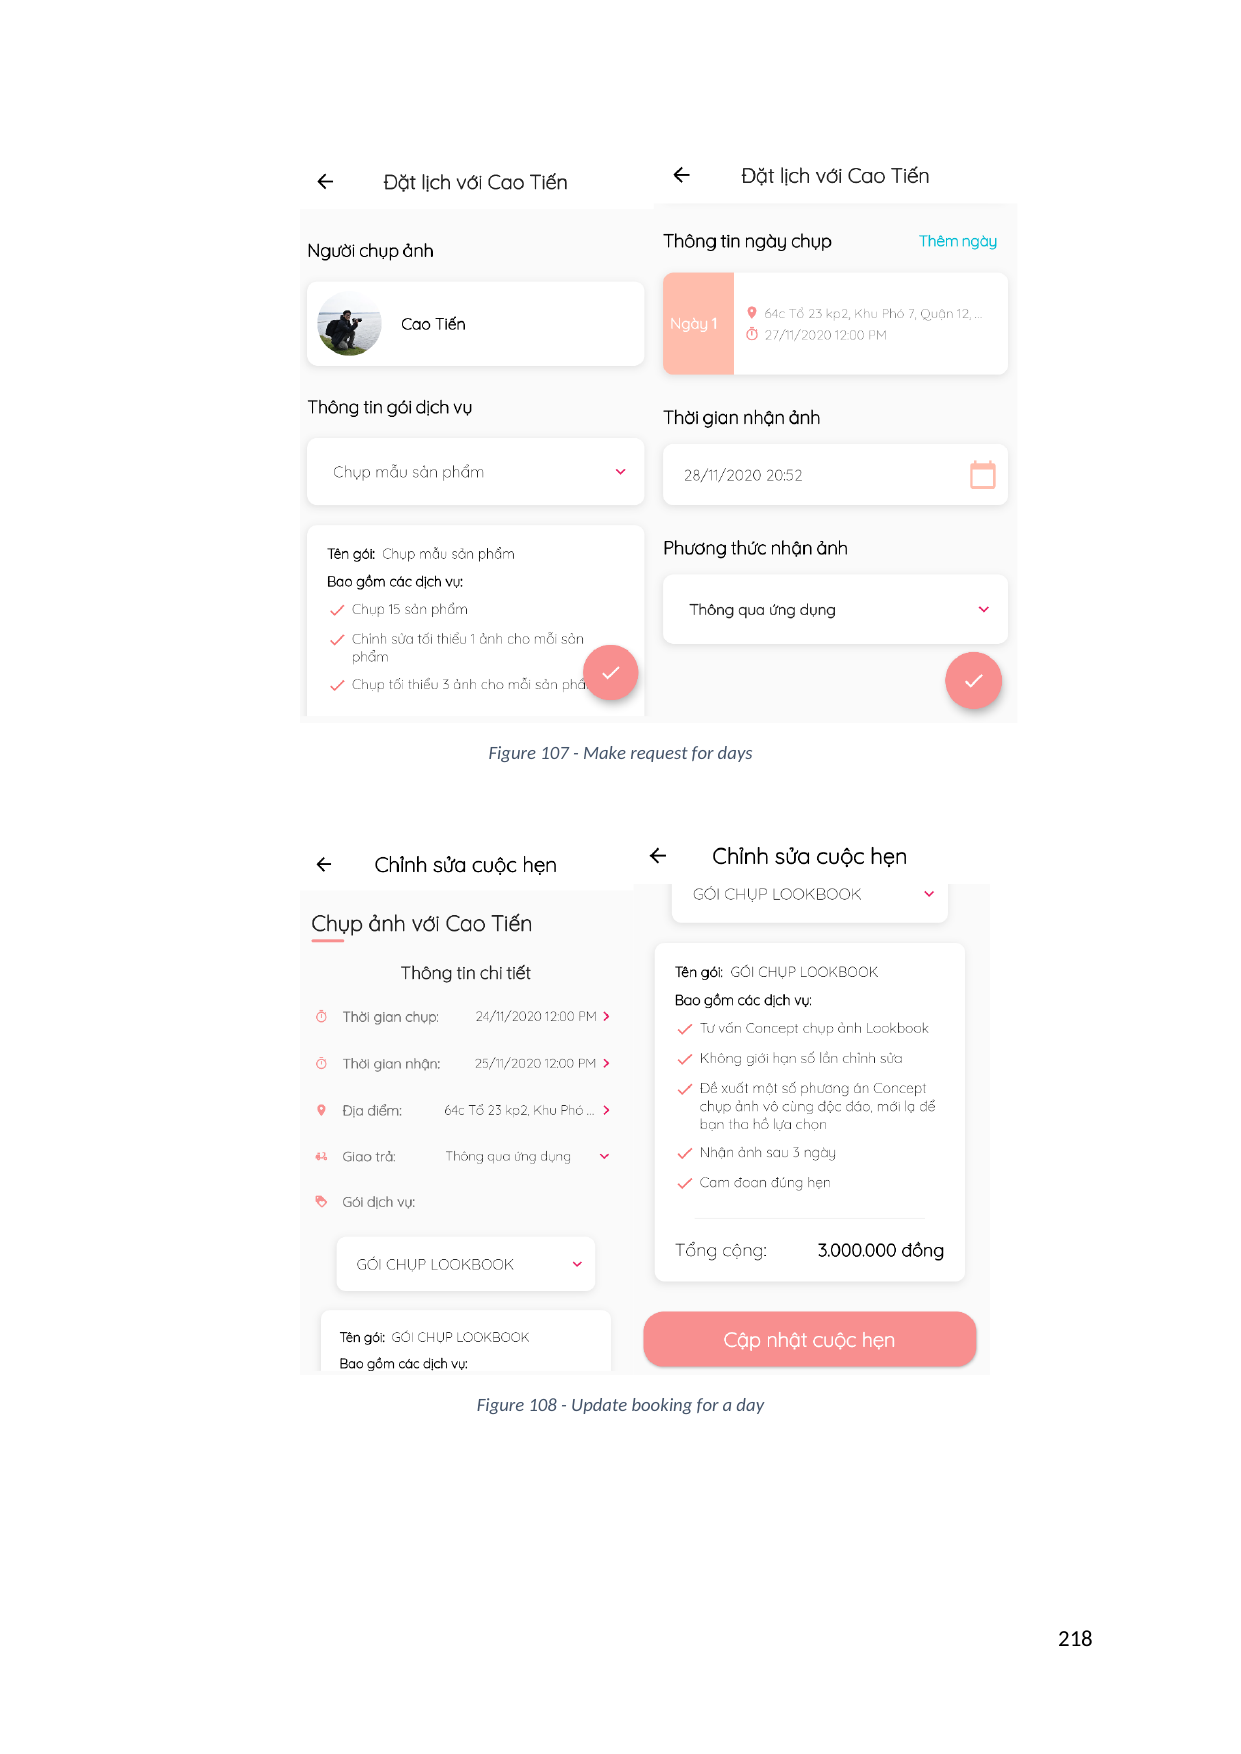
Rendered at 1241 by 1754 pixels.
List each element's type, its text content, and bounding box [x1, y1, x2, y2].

text Figure 108 - Update booking for a day [150, 1393, 1093, 1416]
picture [300, 831, 990, 1375]
text Figure 107 - Make request for days [150, 741, 1093, 764]
picture [300, 150, 1018, 723]
